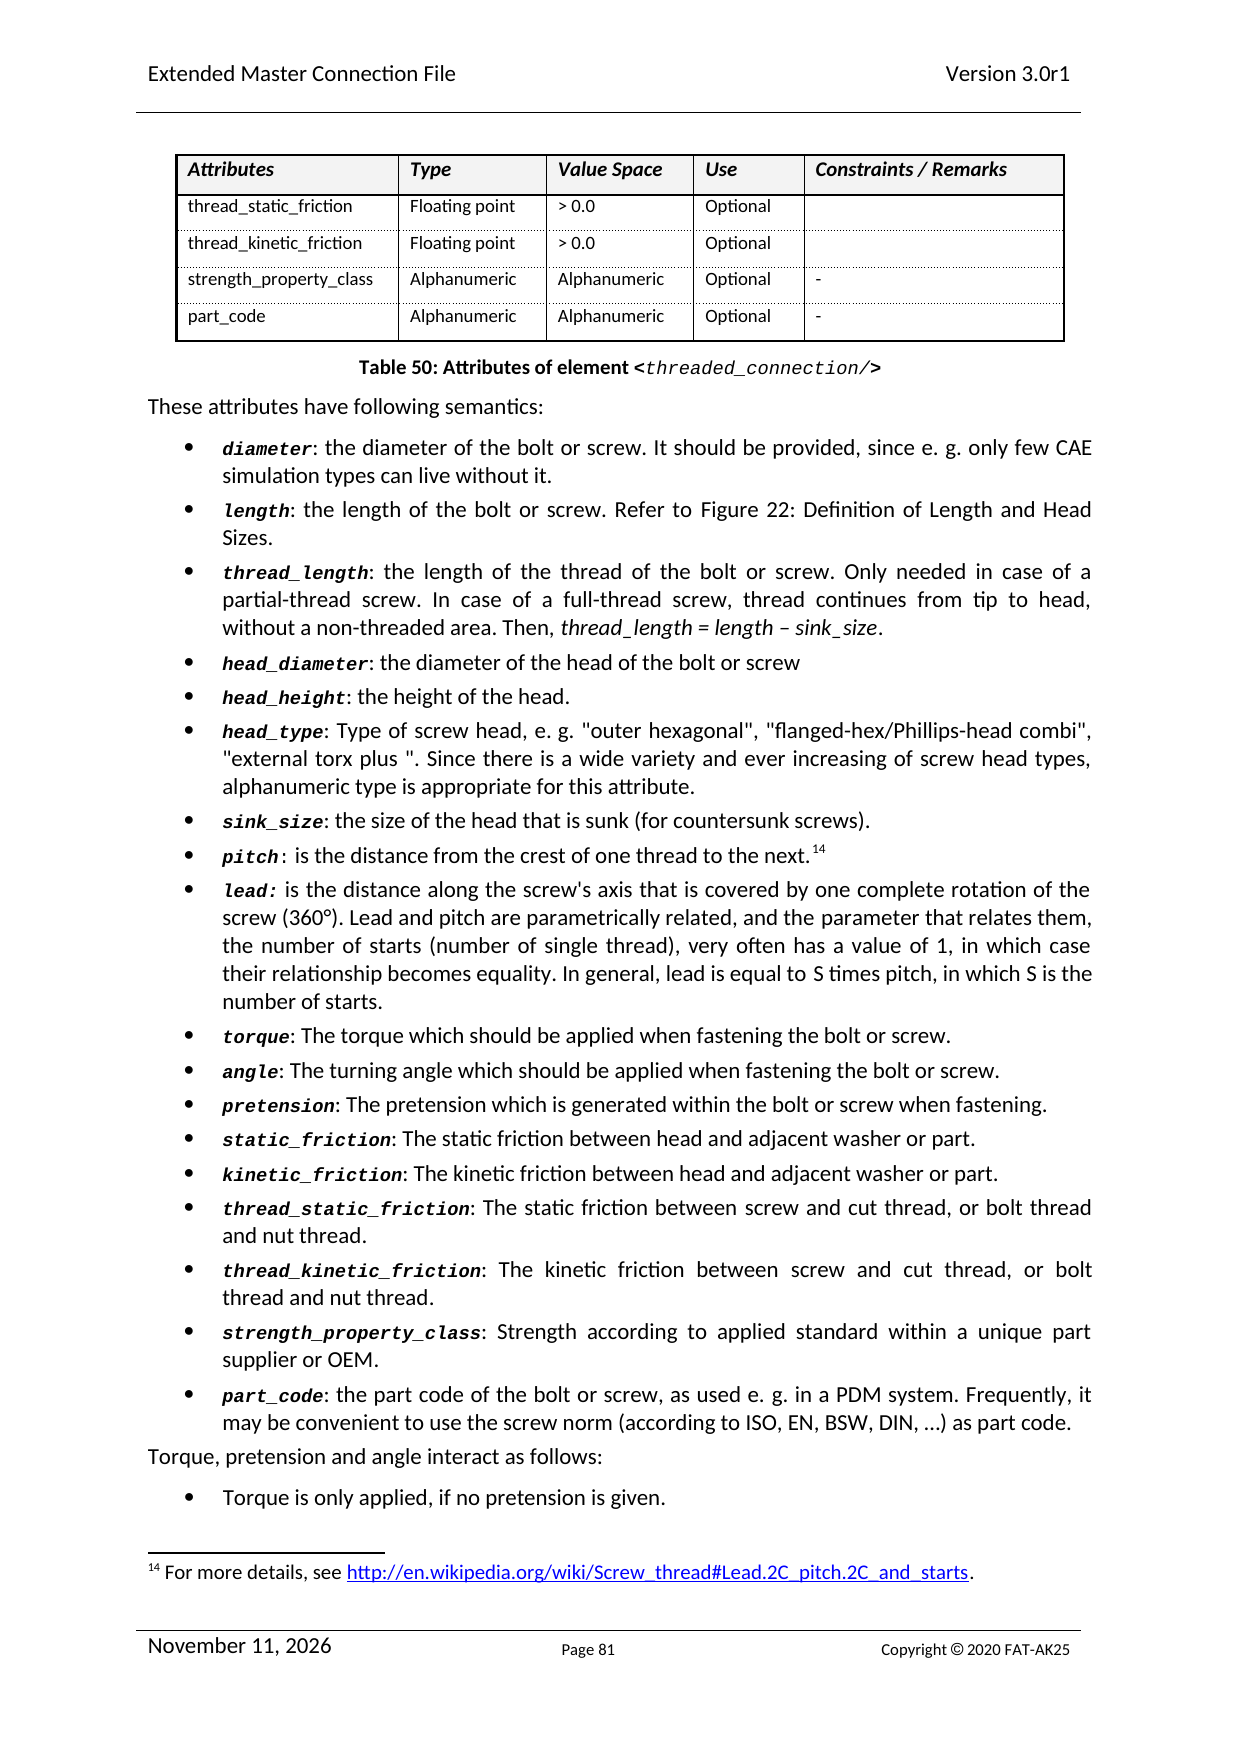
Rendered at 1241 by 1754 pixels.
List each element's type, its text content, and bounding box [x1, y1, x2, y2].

list kinetic_friction: The kinetic friction between head and adjacent washer or part. [185, 1159, 1092, 1187]
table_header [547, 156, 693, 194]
list diameter: the diameter of the bolt or screw. It should be provided, since e. g. only few CAE simulation types can live without it. [185, 433, 1092, 489]
text These attributes have following semantics: [148, 392, 1092, 420]
list pitch: is the distance from the crest of one thread to the next. [185, 841, 1092, 869]
list head_diameter: the diameter of the head of the bolt or screw [185, 648, 1092, 676]
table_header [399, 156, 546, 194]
list head_type: Type of screw head, e. g. "outer hexagonal", "flanged-hex/Phillips-head combi", "external torx plus ". Since there is a wide variety and ever increasing of screw head types, alphanumeric type is appropriate for this attribute. [185, 716, 1092, 800]
list Torque is only applied, if no pretension is given. [185, 1483, 1092, 1511]
list static_friction: The static friction between head and adjacent washer or part. [185, 1124, 1092, 1152]
list head_height: the height of the head. [185, 682, 1092, 710]
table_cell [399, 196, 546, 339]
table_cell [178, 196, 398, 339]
list length: the length of the bolt or screw. Refer to Figure 22: Definition of Length and Head Sizes. [185, 495, 1092, 551]
list thread_length: the length of the thread of the bolt or screw. Only needed in case of a partial-thread screw. In case of a full-thread screw, thread continues from tip to head, without a non-threaded area. Then, thread_length = length – sink_size. [185, 557, 1092, 642]
list torque: The torque which should be applied when fastening the bolt or screw. [185, 1022, 1092, 1049]
list thread_static_friction: The static friction between screw and cut thread, or bolt thread and nut thread. [185, 1193, 1092, 1249]
list lead: is the distance along the screw's axis that is covered by one complete rotation of the screw (360°). Lead and pitch are parametrically related, and the parameter that relates them, the number of starts (number of single thread), very often has a value of 1, in which case their relationship becomes equality. In general, lead is equal to S times pitch, in which S is the number of starts. [185, 875, 1092, 1015]
text Torque, pretension and angle interact as follows: [148, 1442, 1092, 1470]
list pretension: The pretension which is generated within the bolt or screw when fastening. [185, 1090, 1092, 1118]
list angle: The turning angle which should be applied when fastening the bolt or screw. [185, 1056, 1092, 1084]
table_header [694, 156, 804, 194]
list part_code: the part code of the bolt or screw, as used e. g. in a PDM system. Frequently, it may be convenient to use the screw norm (according to ISO, EN, BSW, DIN, …) as part code. [185, 1380, 1092, 1436]
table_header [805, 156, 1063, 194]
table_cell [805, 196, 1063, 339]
list thread_kinetic_friction: The kinetic friction between screw and cut thread, or bolt thread and nut thread. [185, 1255, 1092, 1311]
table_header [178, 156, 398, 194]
list sink_size: the size of the head that is sunk (for countersunk screws). [185, 807, 1092, 835]
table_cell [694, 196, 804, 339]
text Table 50: Attributes of element <threaded_connection/> [148, 354, 1092, 380]
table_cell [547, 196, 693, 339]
list strength_property_class: Strength according to applied standard within a unique part supplier or OEM. [185, 1317, 1092, 1373]
